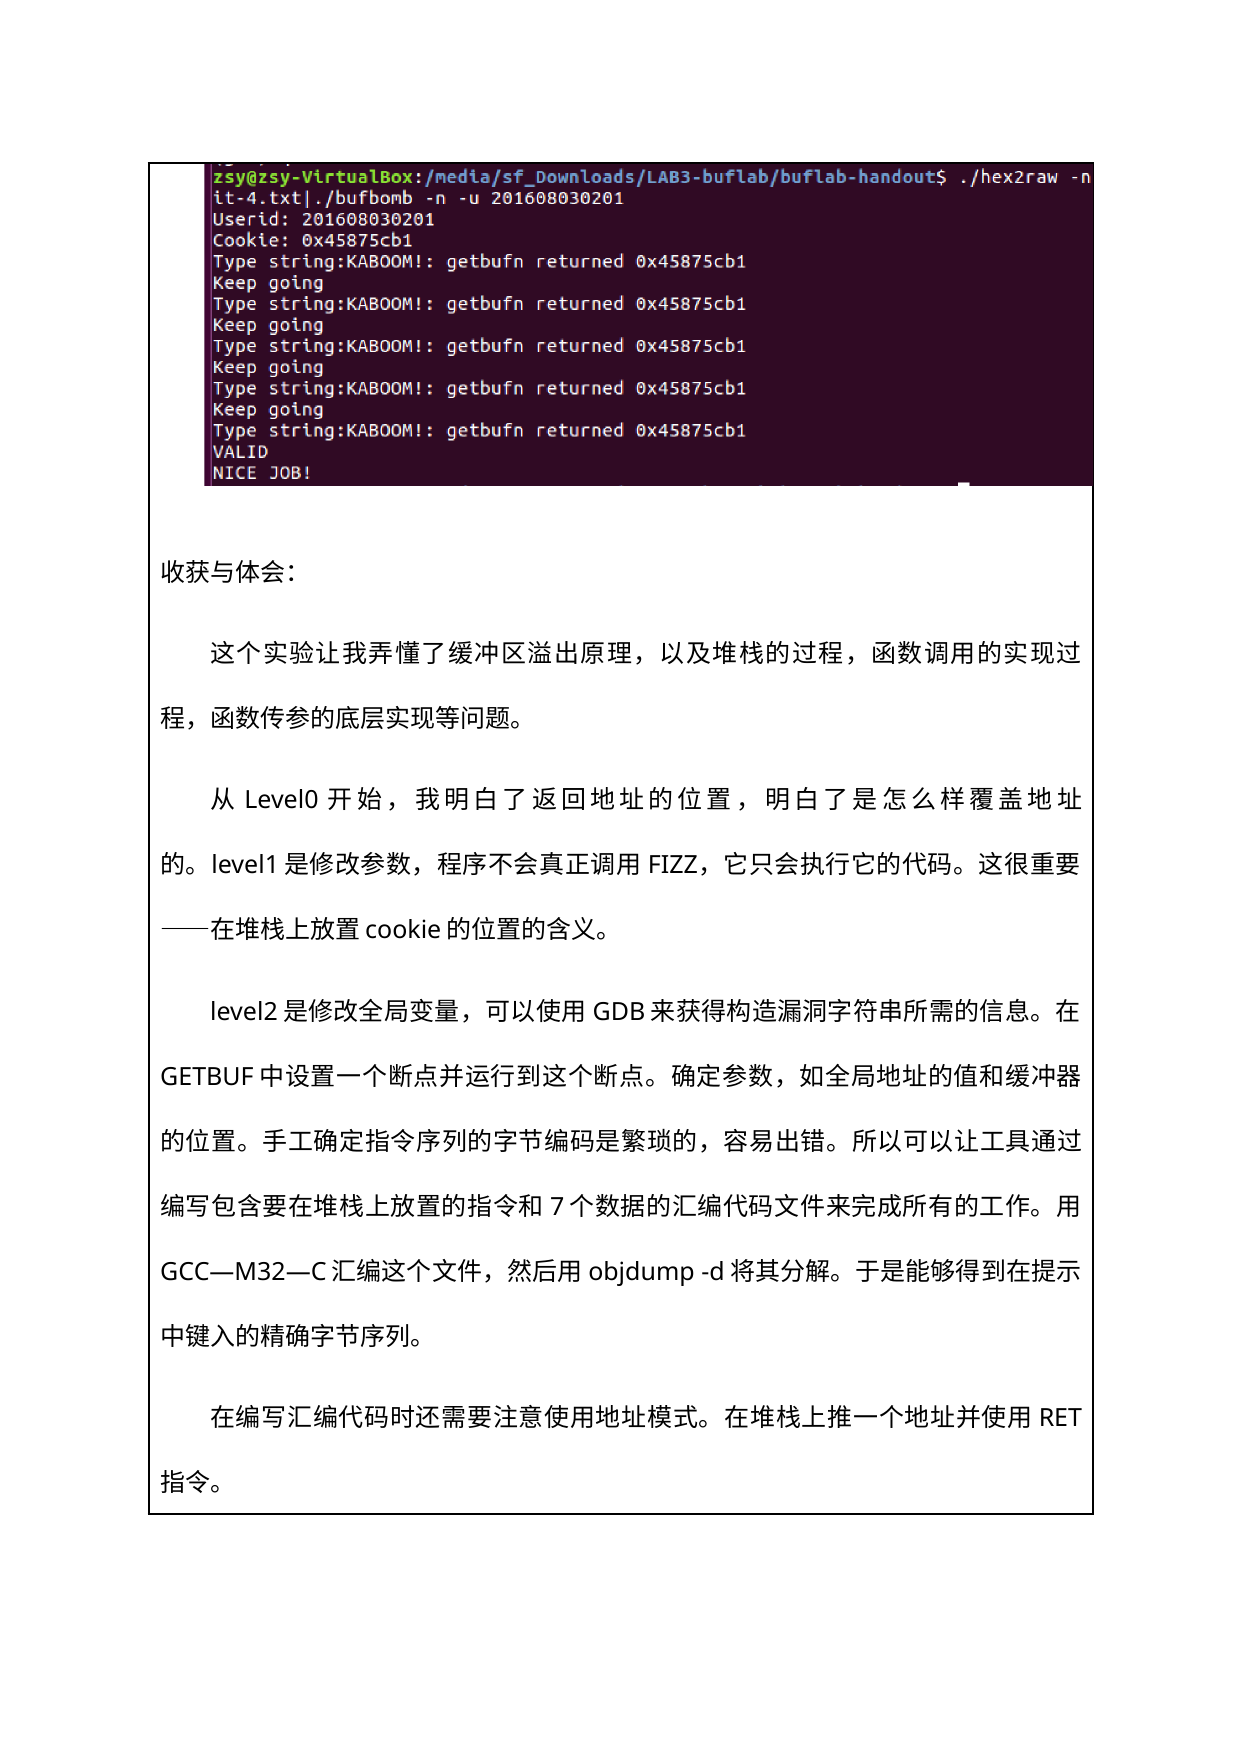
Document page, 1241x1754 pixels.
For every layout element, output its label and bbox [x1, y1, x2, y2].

picture [204, 164, 1094, 486]
table_cell [150, 164, 1092, 1513]
